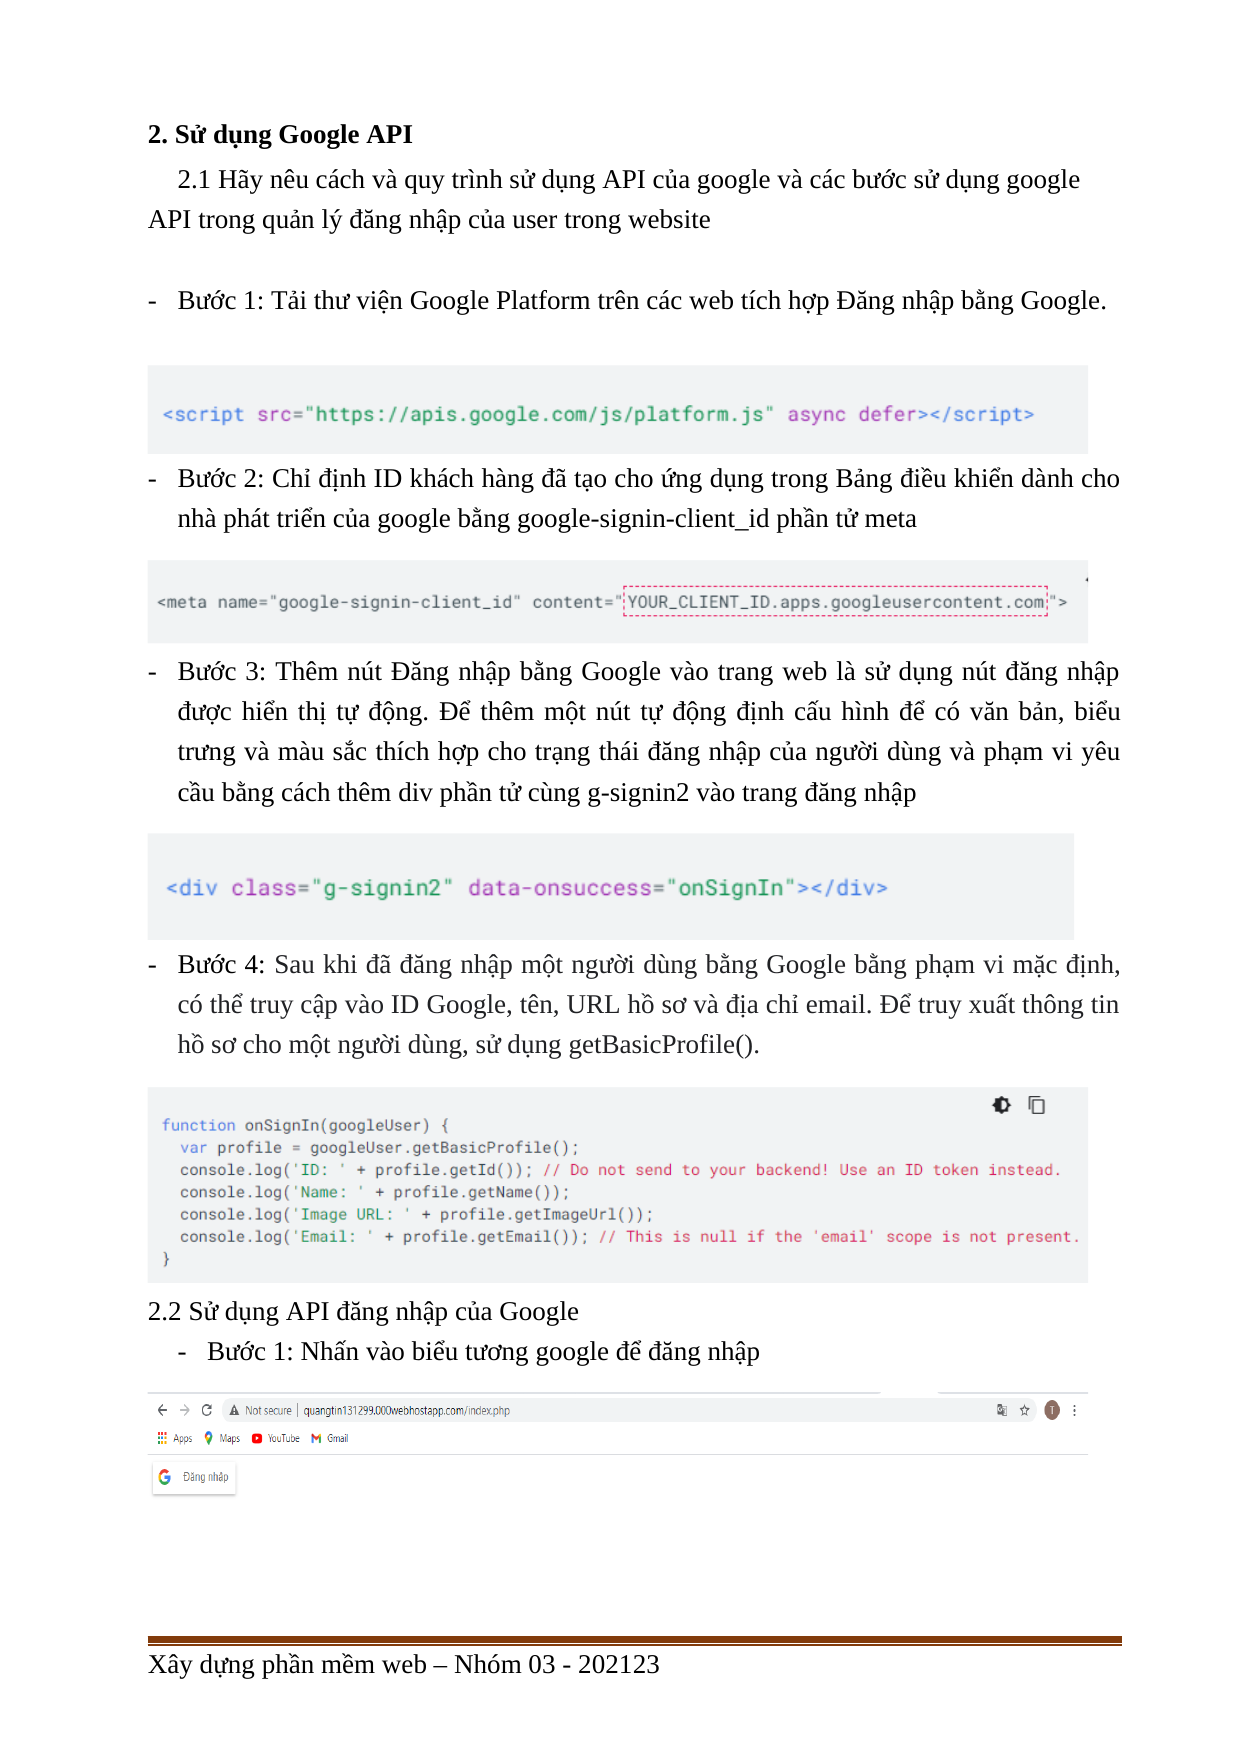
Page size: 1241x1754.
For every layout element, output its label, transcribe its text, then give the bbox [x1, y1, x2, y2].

picture [147, 559, 1089, 647]
list Bước 1: Nhấn vào biểu tương google để đăng nhập [177, 1335, 1122, 1366]
subtitle 2. Sử dụng Google API [148, 118, 1122, 149]
picture [147, 833, 1075, 940]
picture [147, 1085, 1089, 1283]
list Bước 2: Chỉ định ID khách hàng đã tạo cho ứng dụng trong Bảng điều khiển dành cho nhà phát triển của google bằng google-signin-client_id phần tử meta [148, 462, 1122, 533]
subtitle 2.1 Hãy nêu cách và quy trình sử dụng API của google và các bước sử dụng google API trong quản lý đăng nhập của user trong website [148, 163, 1122, 234]
picture [147, 364, 1089, 454]
list Bước 4: Sau khi đã đăng nhập một người dùng bằng Google bằng phạm vi mặc định, có thể truy cập vào ID Google, tên, URL hồ sơ và địa chỉ email. Để truy xuất thông tin hồ sơ cho một người dùng, sử dụng getBasicProfile(). [148, 948, 1122, 1060]
picture [147, 1392, 1089, 1613]
subtitle 2.2 Sử dụng API đăng nhập của Google [148, 1295, 1122, 1326]
list Bước 3: Thêm nút Đăng nhập bằng Google vào trang web là sử dụng nút đăng nhập được hiển thị tự động. Để thêm một nút tự động định cấu hình để có văn bản, biểu trưng và màu sắc thích hợp cho trạng thái đăng nhập của người dùng và phạm vi yêu cầu bằng cách thêm div phần tử cùng g-signin2 vào trang đăng nhập [148, 655, 1122, 807]
list Bước 1: Tải thư viện Google Platform trên các web tích hợp Đăng nhập bằng Google. [148, 284, 1122, 315]
